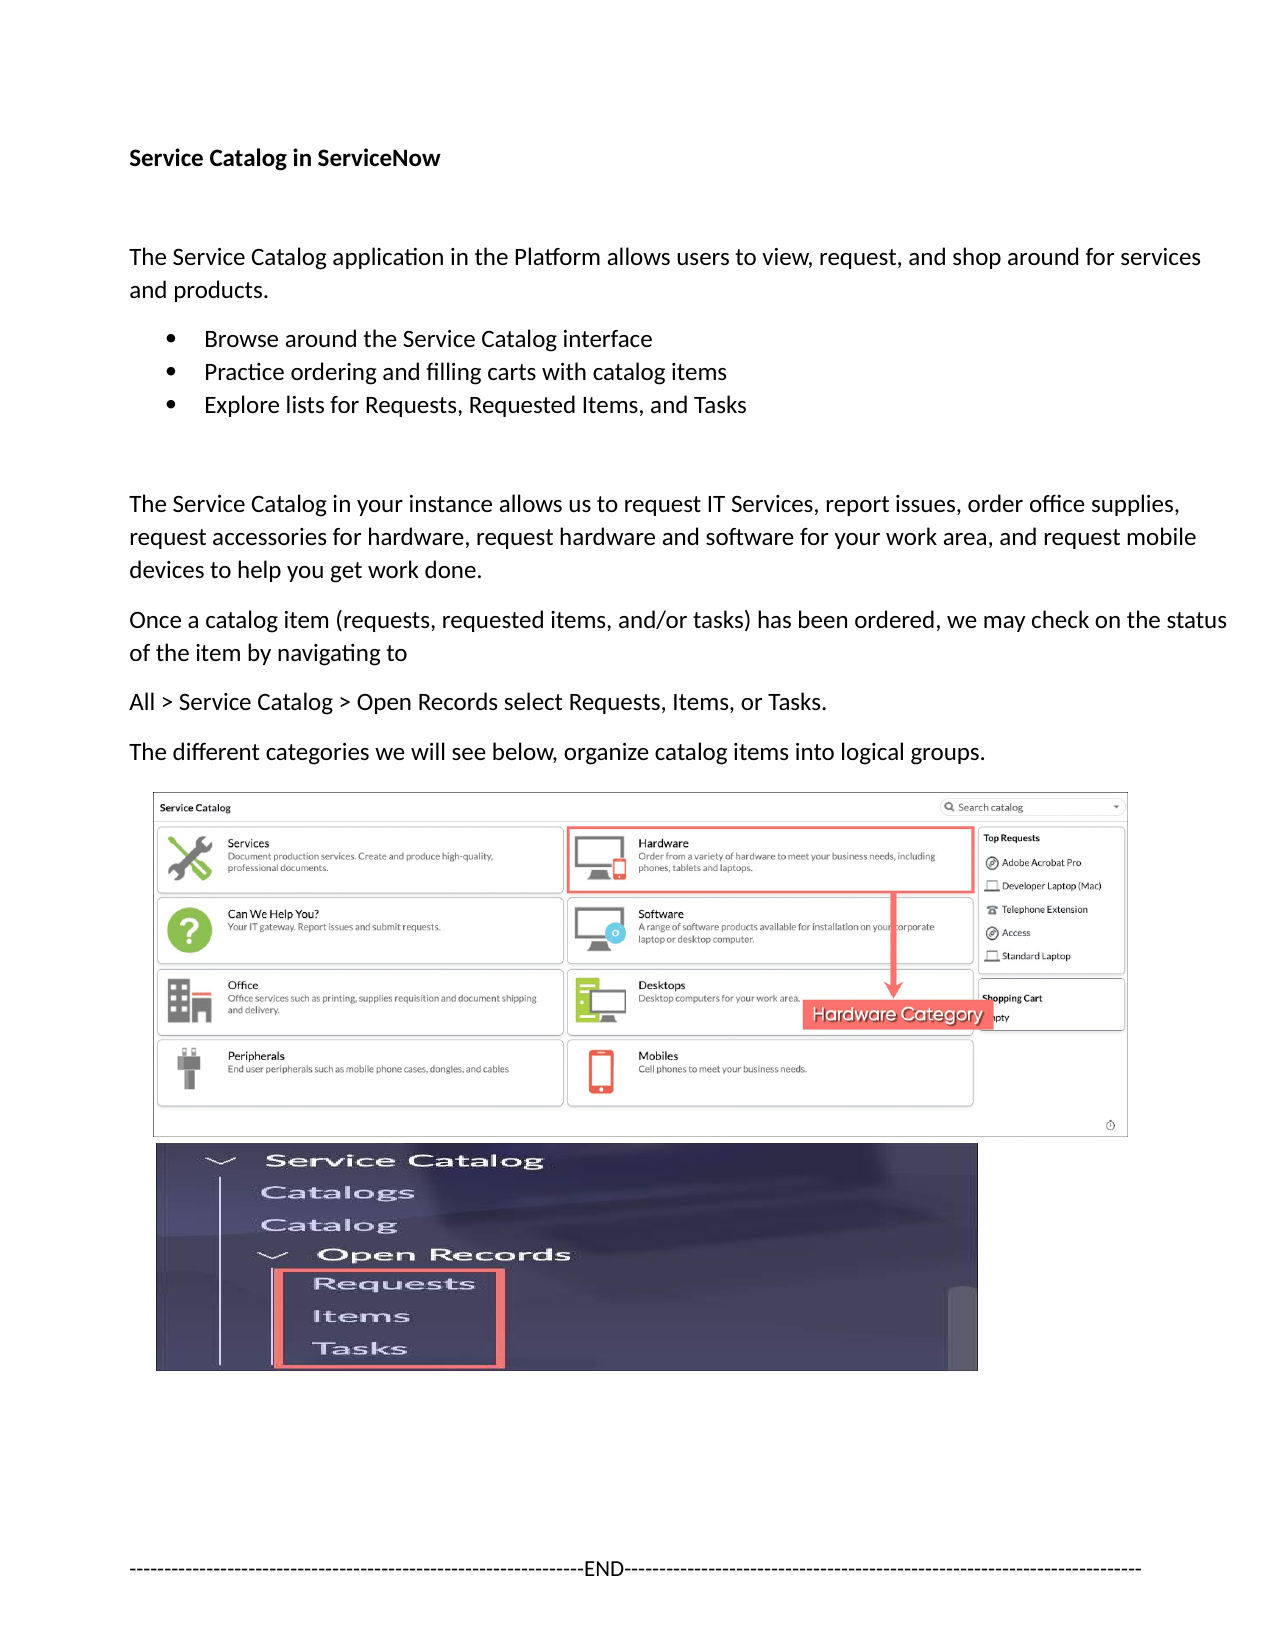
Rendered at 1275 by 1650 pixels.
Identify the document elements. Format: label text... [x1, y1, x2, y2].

text The Service Catalog application in the Platform allows users to view, request, and shop around for services and products. [129, 241, 1237, 304]
text The different categories we will see below, organize catalog items into logical groups. [129, 736, 1237, 766]
text All > Service Catalog > Open Records select Requests, Items, or Tasks. [129, 686, 1237, 717]
text -----------------------------------------------------------------END-------------------------------------------------------------------------- [129, 1554, 1237, 1582]
picture [156, 1143, 978, 1371]
text Once a catalog item (requests, requested items, and/or tasks) has been ordered, we may check on the status of the item by navigating to [129, 604, 1237, 667]
list Practice ordering and filling carts with catalog items [167, 356, 1237, 387]
text The Service Catalog in your instance allows us to request IT Services, report issues, order office supplies, request accessories for hardware, request hardware and software for your work area, and request mobile devices to help you get work done. [129, 488, 1237, 585]
list Browse around the Service Catalog interface [167, 323, 1237, 354]
list Explore lists for Requests, Requested Items, and Tasks [167, 389, 1237, 420]
picture [153, 792, 1128, 1137]
text Service Catalog in ServiceNow [129, 142, 1237, 172]
